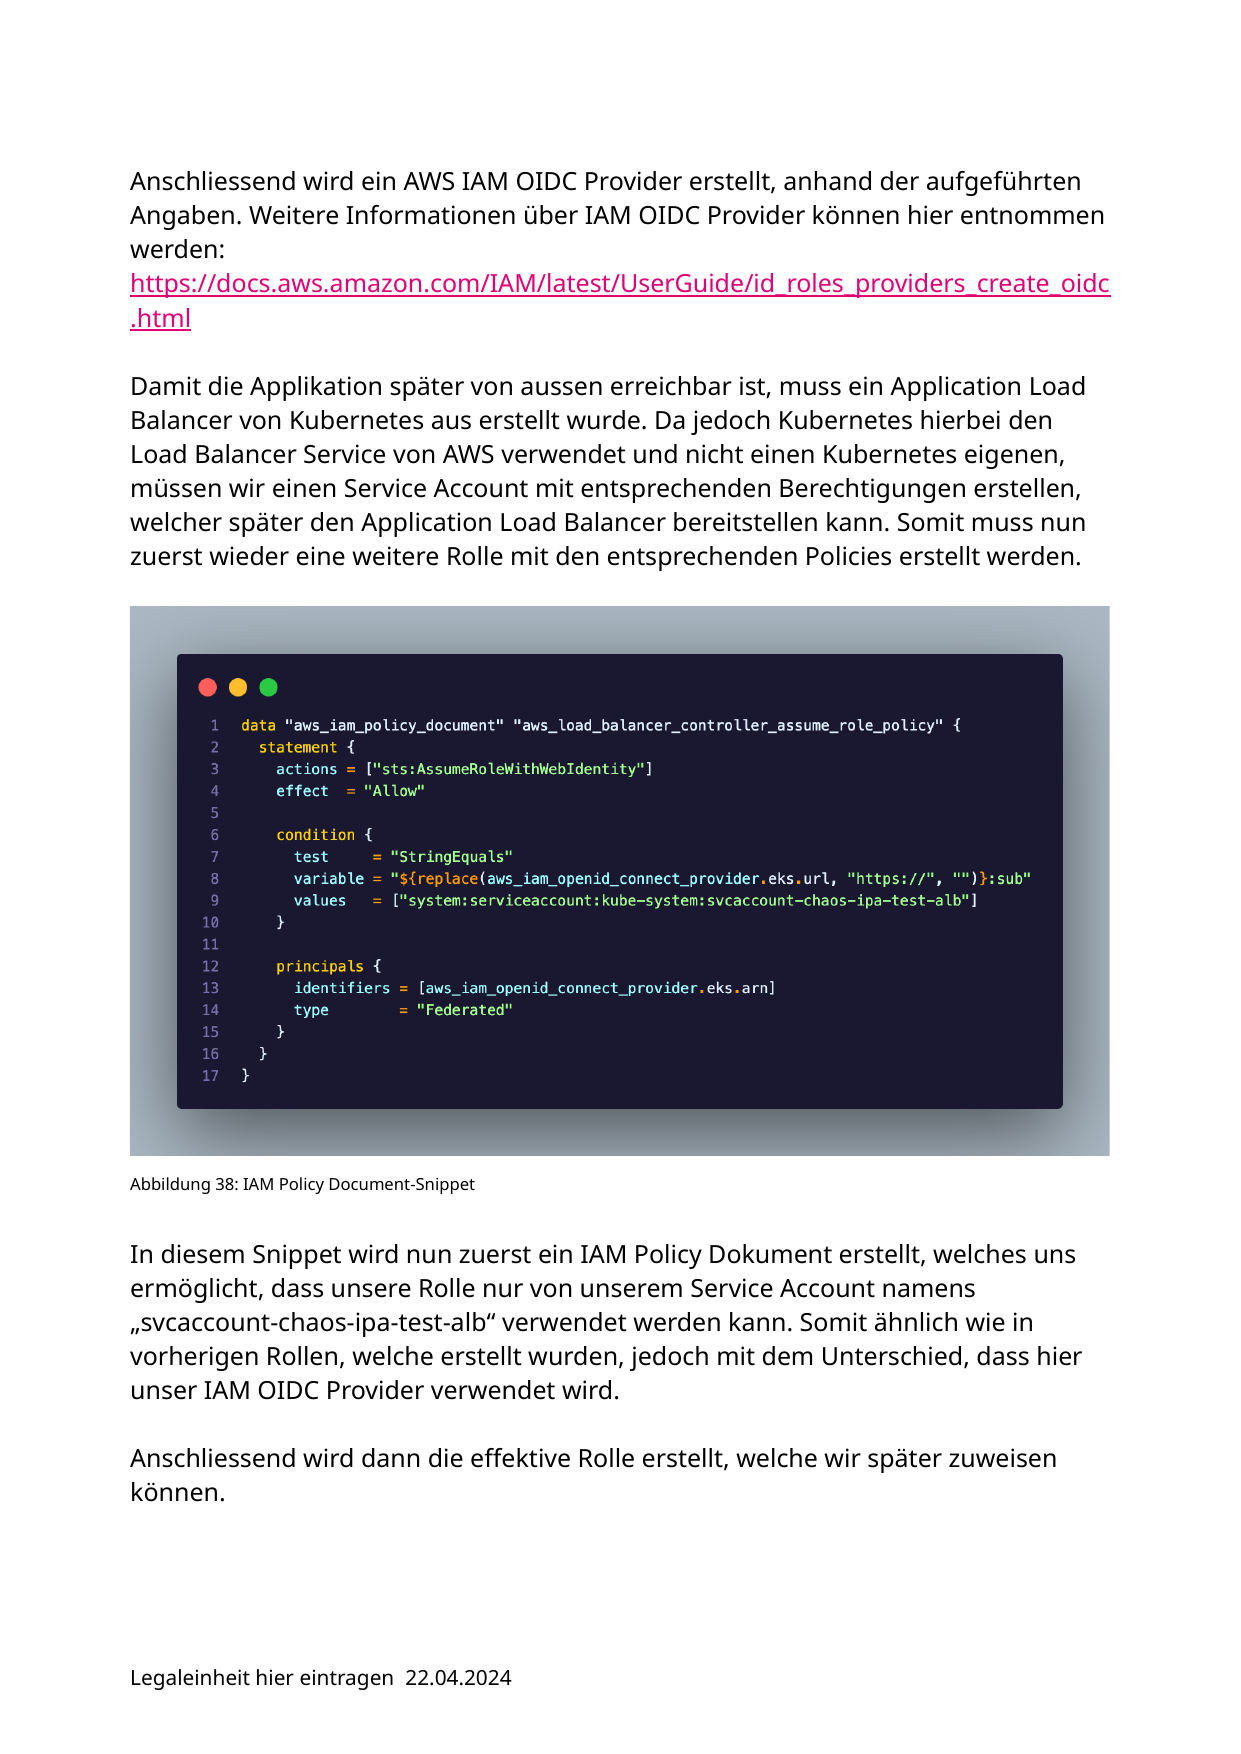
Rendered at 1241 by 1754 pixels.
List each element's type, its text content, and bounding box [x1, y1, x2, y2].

text Anschliessend wird ein AWS IAM OIDC Provider erstellt, anhand der aufgeführten Angaben. Weitere Informationen über IAM OIDC Provider können hier entnommen werden: https://docs.aws.amazon.com/IAM/latest/UserGuide/id_roles_providers_create_oidc.html [130, 164, 1110, 295]
text Damit die Applikation später von aussen erreichbar ist, muss ein Application Load Balancer von Kubernetes aus erstellt wurde. Da jedoch Kubernetes hierbei den Load Balancer Service von AWS verwendet und nicht einen Kubernetes eigenen, müssen wir einen Service Account mit entsprechenden Berechtigungen erstellen, welcher später den Application Load Balancer bereitstellen kann. Somit muss nun zuerst wieder eine weitere Rolle mit den entsprechenden Policies erstellt werden. [130, 368, 1110, 573]
text Abbildung 38: IAM Policy Document-Snippet [130, 1172, 1110, 1195]
picture [129, 606, 1110, 1156]
text Anschliessend wird ein AWS IAM OIDC Provider erstellt, anhand der aufgeführten Angaben. Weitere Informationen über IAM OIDC Provider können hier entnommen werden: https://docs.aws.amazon.com/IAM/latest/UserGuide/id_roles_providers_create_oidc.html [130, 297, 1110, 334]
text In diesem Snippet wird nun zuerst ein IAM Policy Dokument erstellt, welches uns ermöglicht, dass unsere Rolle nur von unserem Service Account namens „svcaccount-chaos-ipa-test-alb“ verwendet werden kann. Somit ähnlich wie in vorherigen Rollen, welche erstellt wurden, jedoch mit dem Unterschied, dass hier unser IAM OIDC Provider verwendet wird. Anschliessend wird dann die effektive Rolle erstellt, welche wir später zuweisen können. [130, 1237, 1110, 1509]
